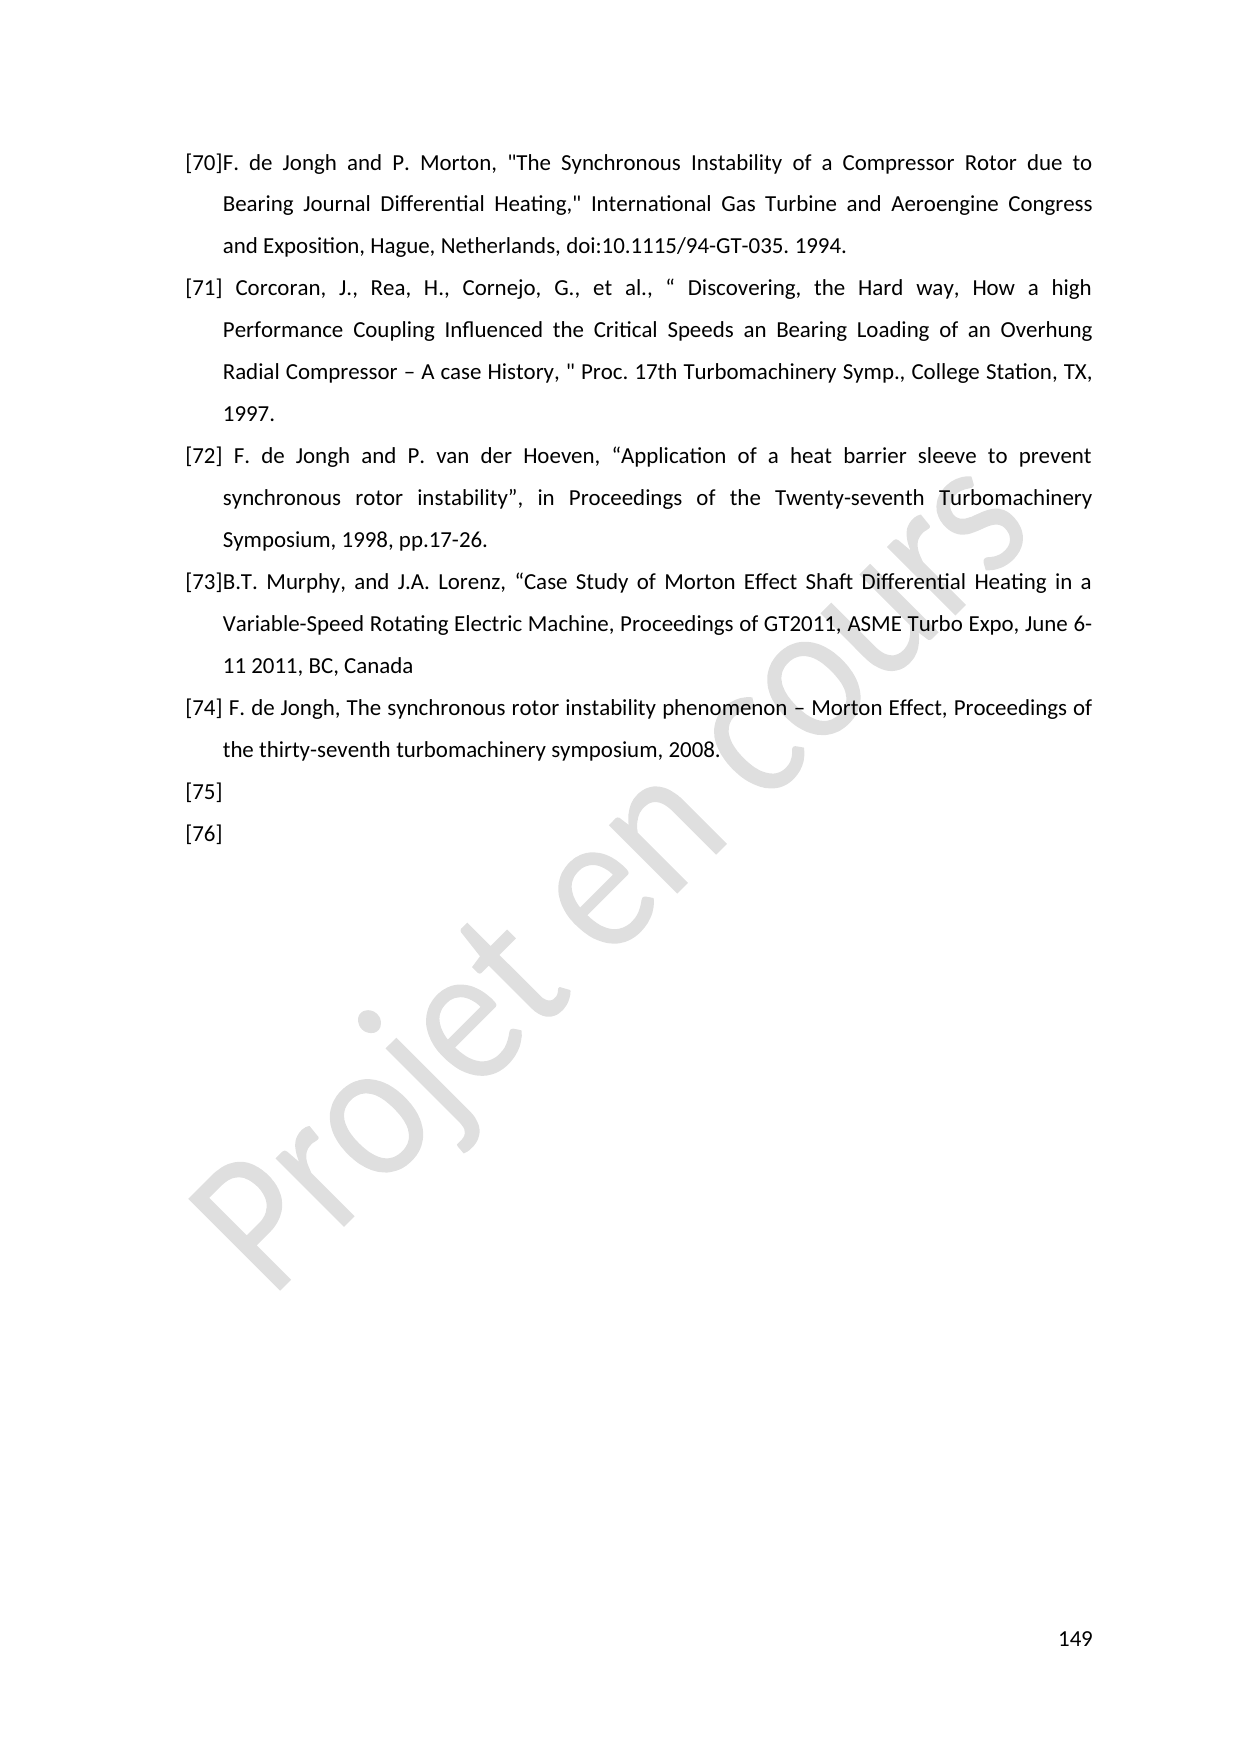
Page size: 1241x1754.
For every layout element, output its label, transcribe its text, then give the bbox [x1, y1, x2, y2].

list F. de Jongh, The synchronous rotor instability phenomenon – Morton Effect, Proceedings of the thirty-seventh turbomachinery symposium, 2008. [185, 693, 1093, 763]
list F. de Jongh and P. Morton, "The Synchronous Instability of a Compressor Rotor due to Bearing Journal Differential Heating," International Gas Turbine and Aeroengine Congress and Exposition, Hague, Netherlands, doi:10.1115/94-GT-035. 1994. [185, 148, 1093, 259]
list F. de Jongh and P. van der Hoeven, “Application of a heat barrier sleeve to prevent synchronous rotor instability”, in Proceedings of the Twenty-seventh Turbomachinery Symposium, 1998, pp.17-26. [185, 441, 1093, 553]
list Corcoran, J., Rea, H., Cornejo, G., et al., “ Discovering, the Hard way, How a high Performance Coupling Influenced the Critical Speeds an Bearing Loading of an Overhung Radial Compressor – A case History, " Proc. 17th Turbomachinery Symp., College Station, TX, 1997. [185, 273, 1093, 427]
list B.T. Murphy, and J.A. Lorenz, “Case Study of Morton Effect Shaft Differential Heating in a Variable-Speed Rotating Electric Machine, Proceedings of GT2011, ASME Turbo Expo, June 6-11 2011, BC, Canada [185, 567, 1093, 679]
